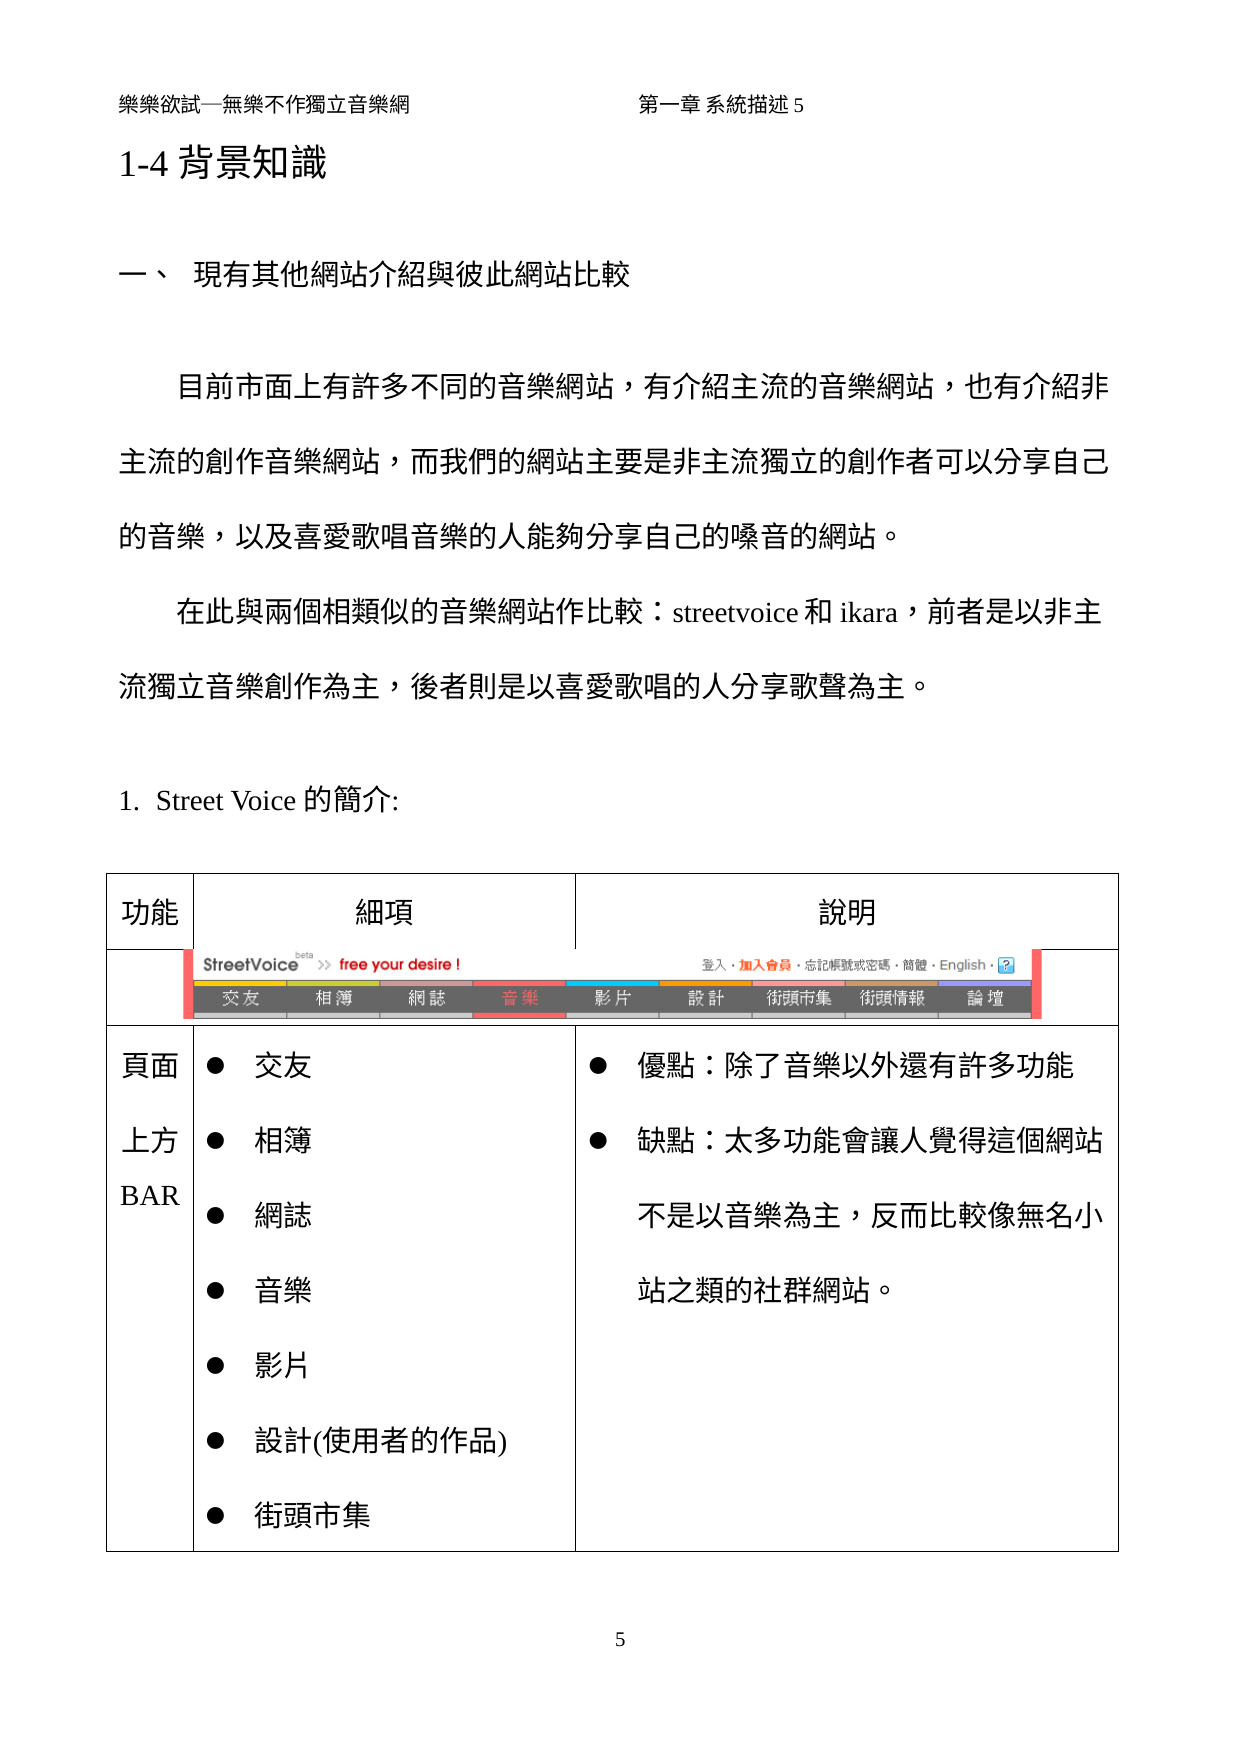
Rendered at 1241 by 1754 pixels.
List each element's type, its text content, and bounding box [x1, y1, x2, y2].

list 現有其他網站介紹與彼此網站比較 [118, 235, 1122, 310]
picture [183, 949, 1042, 1019]
table_cell 頁面上方BAR [107, 1026, 193, 1551]
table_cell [194, 1026, 575, 1551]
table_header 功能 [107, 874, 193, 949]
table_header 說明 [576, 874, 1118, 949]
text 1-4 背景知識 [118, 123, 1122, 198]
table_cell [107, 950, 1118, 1025]
text 目前市面上有許多不同的音樂網站，有介紹主流的音樂網站，也有介紹非主流的創作音樂網站，而我們的網站主要是非主流獨立的創作者可以分享自己的音樂，以及喜愛歌唱音樂的人能夠分享自己的嗓音的網站。 [118, 348, 1120, 573]
text 在此與兩個相類似的音樂網站作比較：streetvoice和ikara，前者是以非主流獨立音樂創作為主，後者則是以喜愛歌唱的人分享歌聲為主。 [118, 573, 1120, 723]
list Street Voice 的簡介: [118, 760, 1122, 835]
table_header 細項 [194, 874, 575, 949]
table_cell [576, 1026, 1118, 1551]
